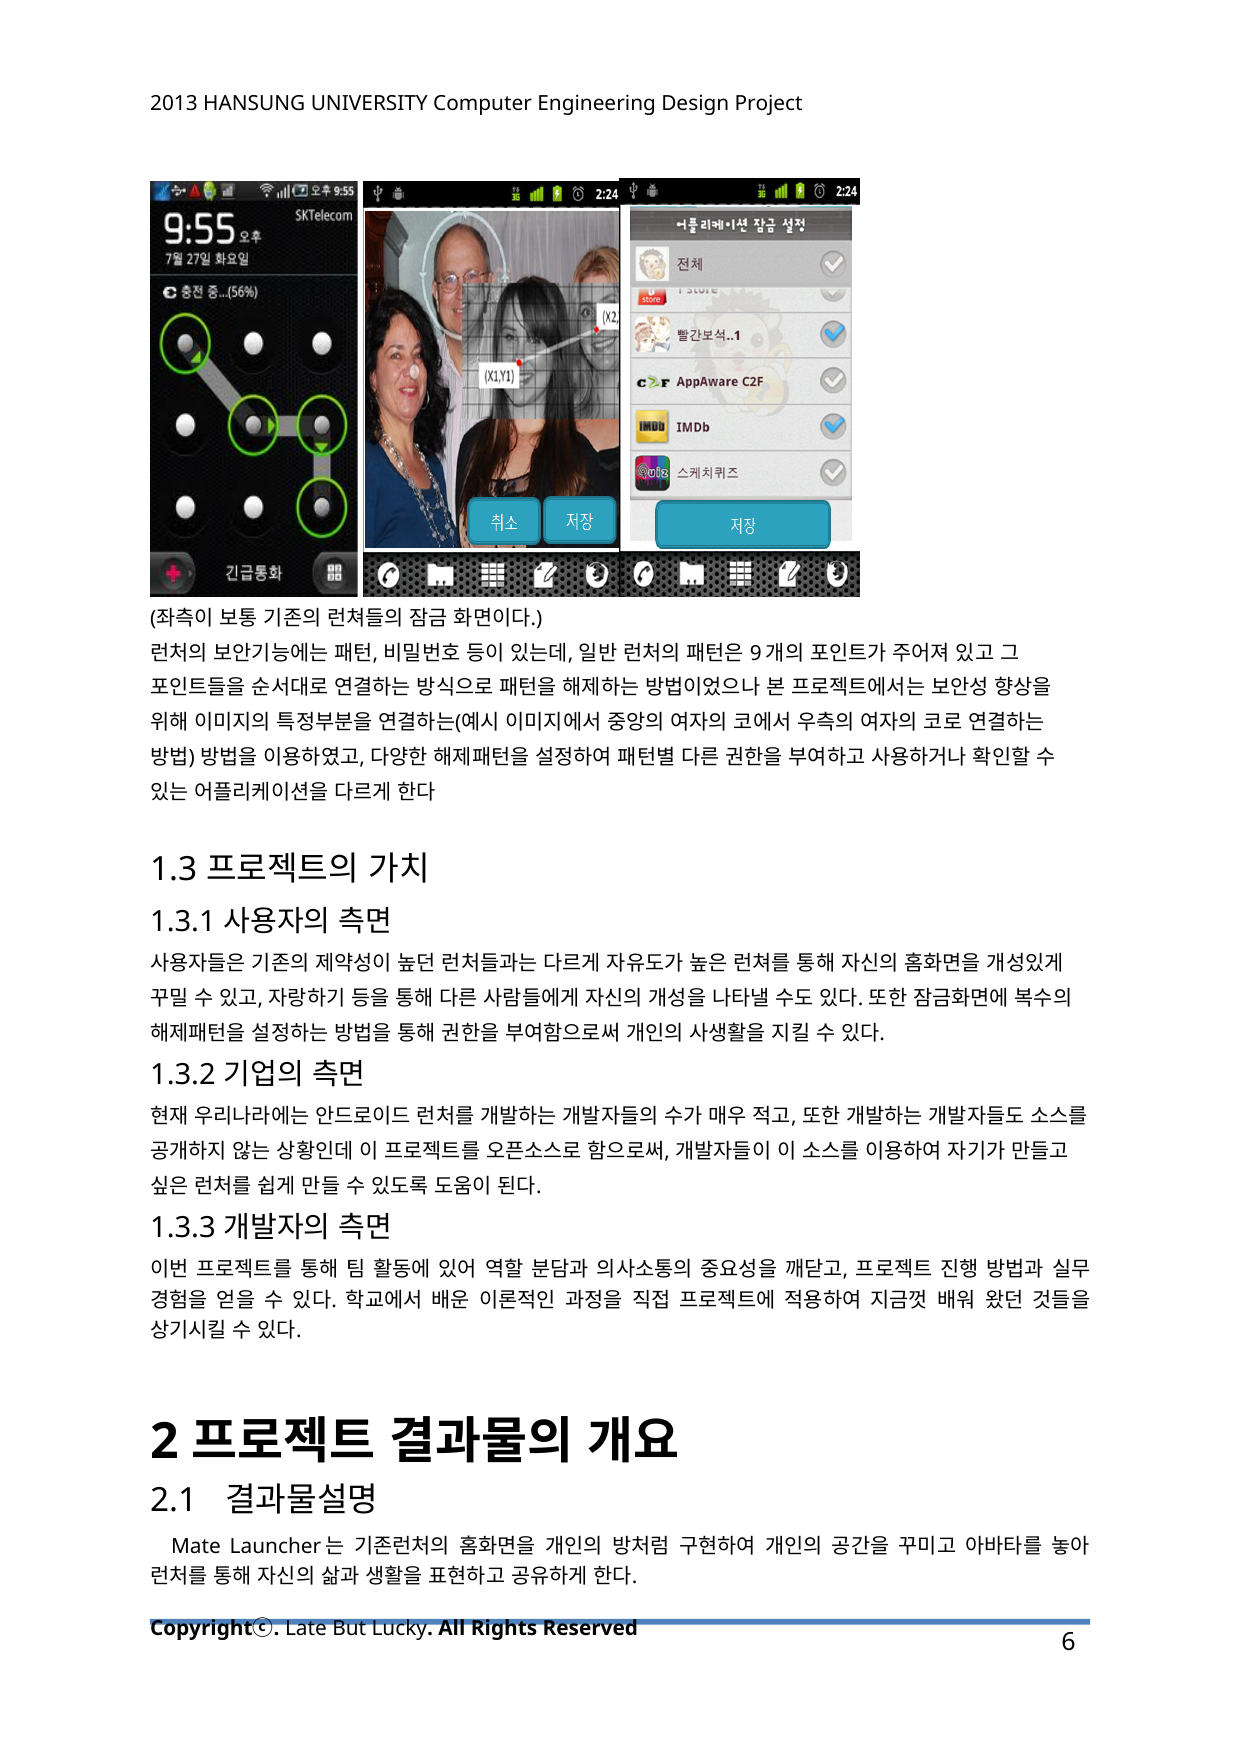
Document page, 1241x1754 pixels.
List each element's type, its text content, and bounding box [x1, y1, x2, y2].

text 이번 프로젝트를 통해 팀 활동에 있어 역할 분담과 의사소통의 중요성을 깨닫고, 프로젝트 진행 방법과 실무 경험을 얻을 수 있다. 학교에서 배운 이론적인 과정을 직접 프로젝트에 적용하여 지금껏 배워 왔던 것들을 상기시킬 수 있다. [150, 1253, 1090, 1344]
text 1.3.2 기업의 측면 [150, 1051, 1090, 1093]
text Mate Launcher는 기존런처의 홈화면을 개인의 방처럼 구현하여 개인의 공간을 꾸미고 아바타를 놓아 런처를 통해 자신의 삶과 생활을 표현하고 공유하게 한다. [150, 1529, 1090, 1589]
text 1.3.1 사용자의 측면 [150, 898, 1090, 940]
picture [363, 177, 860, 597]
text (좌측이 보통 기존의 런쳐들의 잠금 화면이다.) [150, 601, 1090, 631]
picture [150, 181, 358, 597]
text 1.3.3 개발자의 측면 [150, 1204, 1090, 1246]
text 현재 우리나라에는 안드로이드 런처를 개발하는 개발자들의 수가 매우 적고, 또한 개발하는 개발자들도 소스를 공개하지 않는 상황인데 이 프로젝트를 오픈소스로 함으로써, 개발자들이 이 소스를 이용하여 자기가 만들고 싶은 런처를 쉽게 만들 수 있도록 도움이 된다. [150, 1099, 1090, 1199]
text 2 프로젝트 결과물의 개요 [150, 1401, 1090, 1473]
text 1.3 프로젝트의 가치 [150, 842, 1090, 891]
text 사용자들은 기존의 제약성이 높던 런처들과는 다르게 자유도가 높은 런쳐를 통해 자신의 홈화면을 개성있게 꾸밀 수 있고, 자랑하기 등을 통해 다른 사람들에게 자신의 개성을 나타낼 수도 있다. 또한 잠금화면에 복수의 해제패턴을 설정하는 방법을 통해 권한을 부여함으로써 개인의 사생활을 지킬 수 있다. [150, 947, 1090, 1046]
text 런처의 보안기능에는 패턴, 비밀번호 등이 있는데, 일반 런처의 패턴은 9개의 포인트가 주어져 있고 그 포인트들을 순서대로 연결하는 방식으로 패턴을 해제하는 방법이었으나 본 프로젝트에서는 보안성 향상을 위해 이미지의 특정부분을 연결하는(예시 이미지에서 중앙의 여자의 코에서 우측의 여자의 코로 연결하는 방법) 방법을 이용하였고, 다양한 해제패턴을 설정하여 패턴별 다른 권한을 부여하고 사용하거나 확인할 수 있는 어플리케이션을 다르게 한다 [150, 636, 1090, 805]
list 결과물설명 [150, 1473, 1090, 1522]
